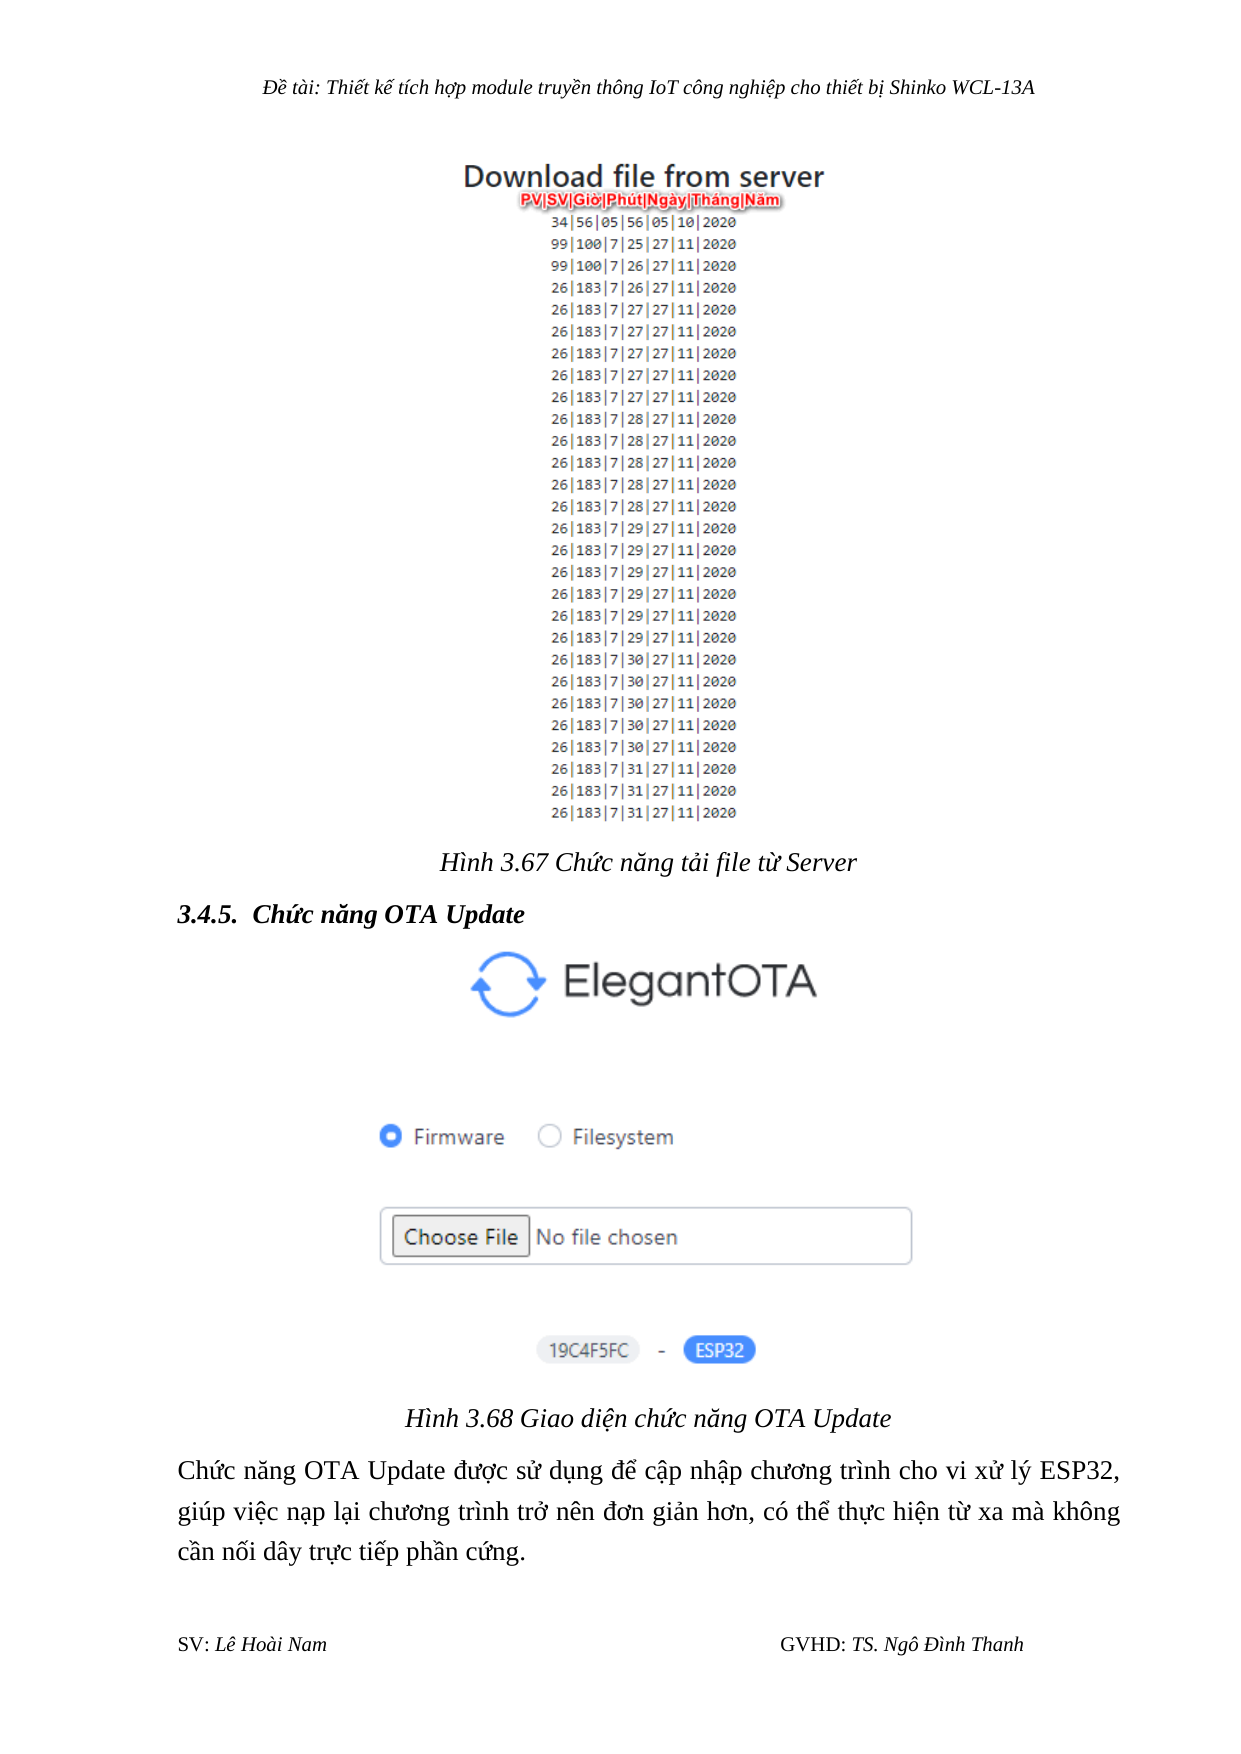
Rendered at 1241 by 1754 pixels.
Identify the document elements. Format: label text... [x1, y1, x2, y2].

picture [366, 938, 933, 1381]
text Chức năng OTA Update được sử dụng để cập nhập chương trình cho vi xử lý ESP32, giúp việc nạp lại chương trình trở nên đơn giản hơn, có thể thực hiện từ xa mà không cần nối dây trực tiếp phần cứng. [177, 1454, 1122, 1566]
picture [236, 147, 1063, 825]
subtitle Chức năng OTA Update [177, 898, 1122, 929]
